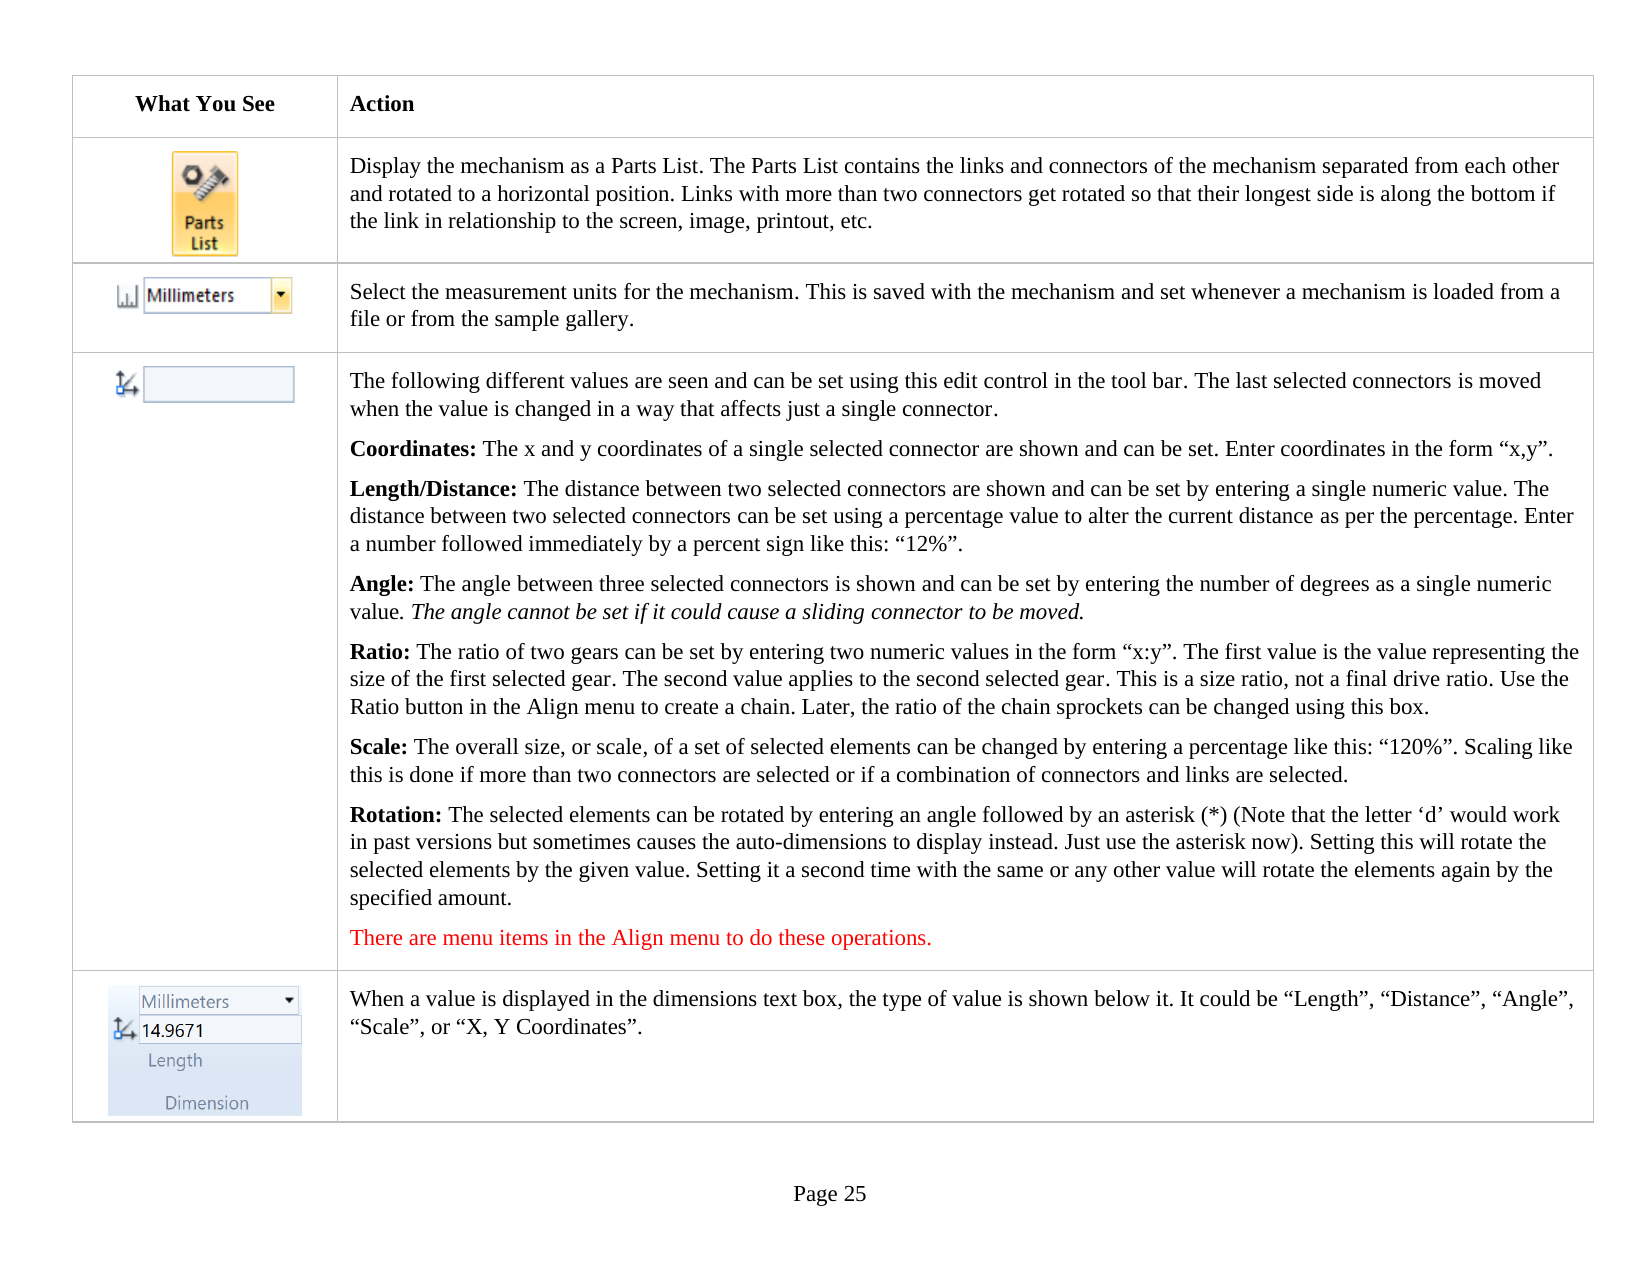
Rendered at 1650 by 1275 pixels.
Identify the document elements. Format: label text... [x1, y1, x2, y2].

table_cell [73, 971, 337, 1121]
table_cell When a value is displayed in the dimensions text box, the type of value is shown below it. It could be “Length”, “Distance”, “Angle”, “Scale”, or “X, Y Coordinates”. [338, 971, 1593, 1121]
picture [171, 151, 239, 257]
table_cell [73, 353, 337, 970]
table_cell Select the measurement units for the mechanism. This is saved with the mechanism and set whenever a mechanism is loaded from a file or from the sample gallery. [338, 264, 1593, 352]
picture [117, 277, 293, 314]
table_header Action [338, 76, 1593, 137]
table_cell The following different values are seen and can be set using this edit control in the tool bar. The last selected connectors is moved when the value is changed in a way that affects just a single connector. Coordinates: The x and y coordinates of a single selected connector are shown and can be set. Enter coordinates in the form “x,y”. Length/Distance: The distance between two selected connectors are shown and can be set by entering a single numeric value. The distance between two selected connectors can be set using a percentage value to alter the current distance as per the percentage. Enter a number followed immediately by a percent sign like this: “12%”. Angle: The angle between three selected connectors is shown and can be set by entering the number of degrees as a single numeric value. The angle cannot be set if it could cause a sliding connector to be moved. Ratio: The ratio of two gears can be set by entering two numeric values in the form “x:y”. The first value is the value representing the size of the first selected gear. The second value applies to the second selected gear. This is a size ratio, not a final drive ratio. Use the Ratio button in the Align menu to create a chain. Later, the ratio of the chain sprockets can be changed using this box. Scale: The overall size, or scale, of a set of selected elements can be changed by entering a percentage like this: “120%”. Scaling like this is done if more than two connectors are selected or if a combination of connectors and links are selected. Rotation: The selected elements can be rotated by entering an angle followed by an asterisk (*) (Note that the letter ‘d’ would work in past versions but sometimes causes the auto-dimensions to display instead. Just use the asterisk now). Setting this will rotate the selected elements by the given value. Setting it a second time with the same or any other value will rotate the elements again by the specified amount. There are menu items in the Align menu to do these operations. [338, 353, 1593, 970]
table_cell Display the mechanism as a Parts List. The Parts List contains the links and connectors of the mechanism separated from each other and rotated to a horizontal position. Links with more than two connectors get rotated so that their longest side is along the bottom if the link in relationship to the screen, image, printout, etc. [338, 138, 1593, 262]
table_cell [73, 138, 337, 262]
table_cell [73, 264, 337, 352]
picture [115, 366, 295, 403]
picture [108, 985, 302, 1116]
table_header What You See [73, 76, 337, 137]
